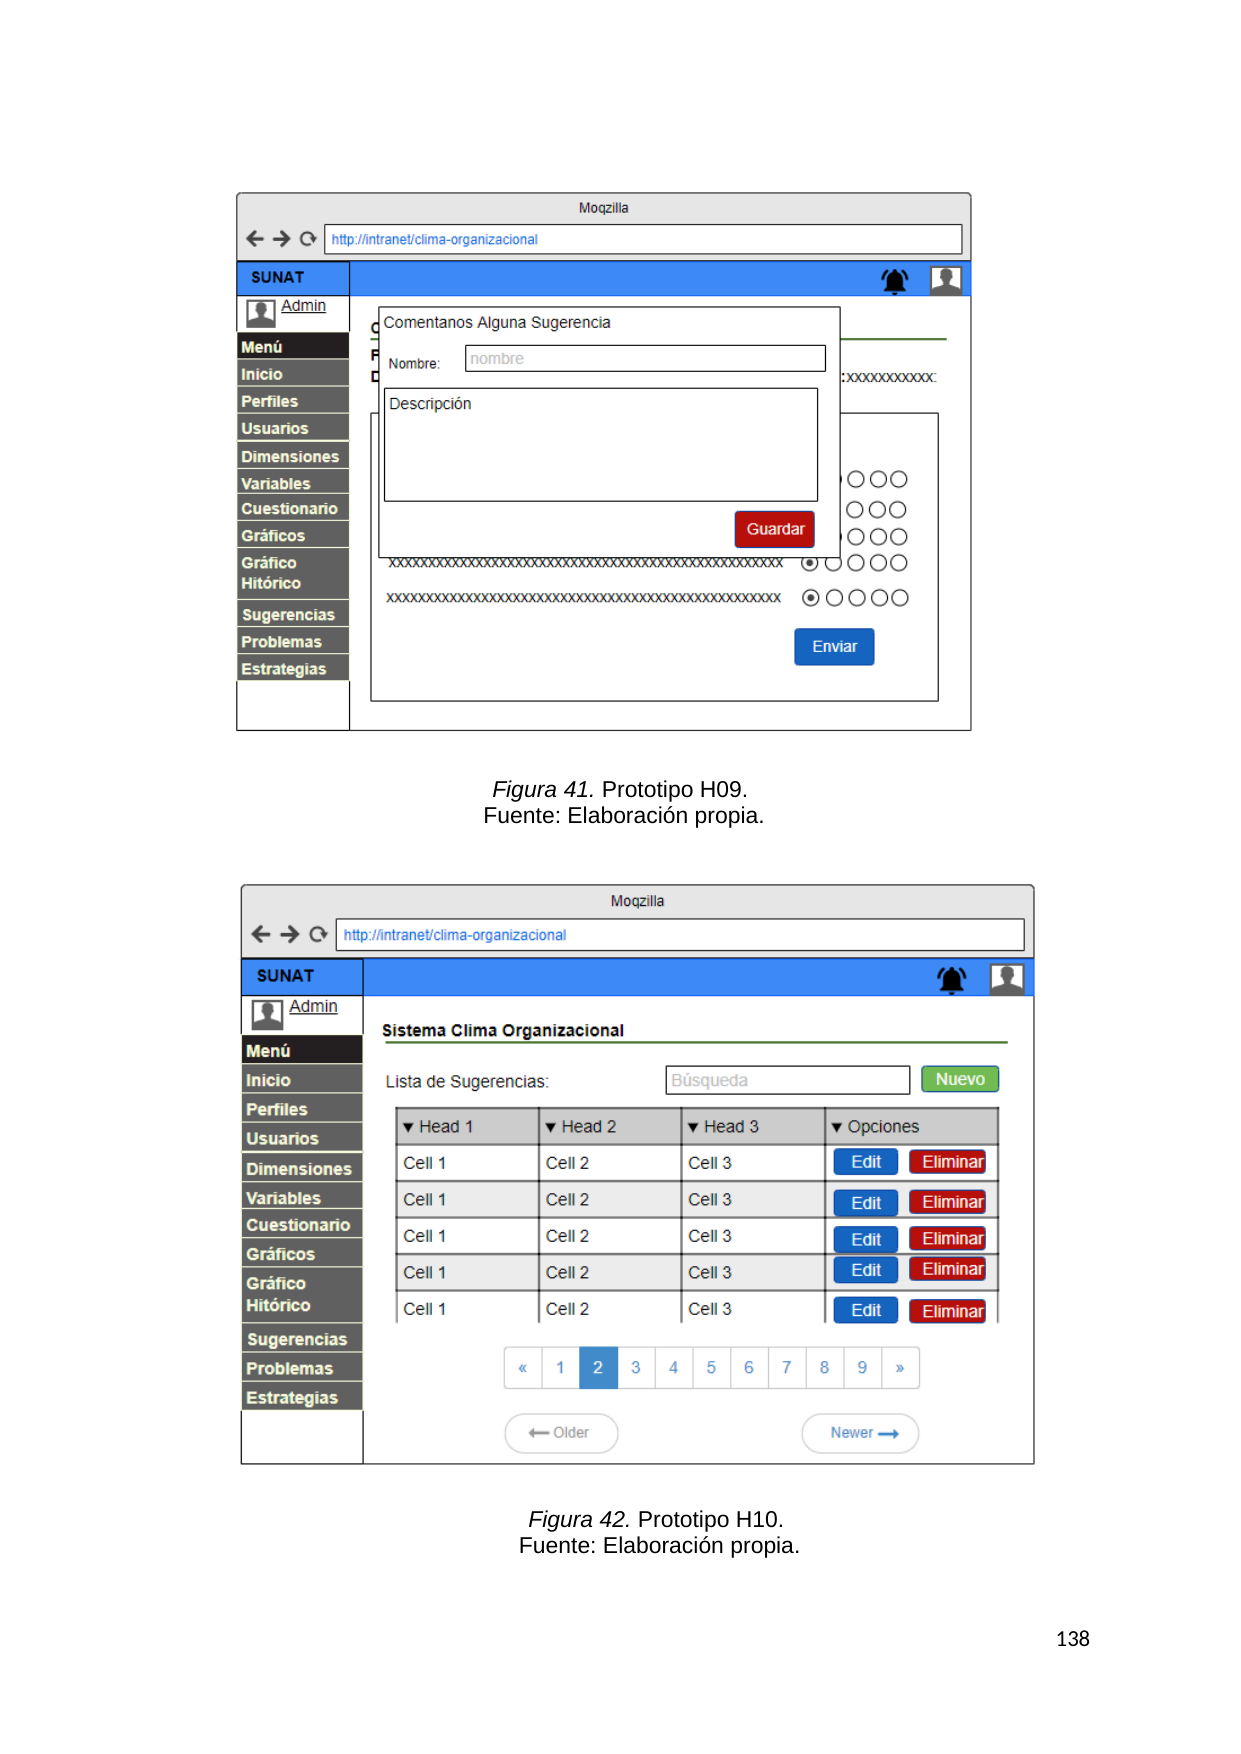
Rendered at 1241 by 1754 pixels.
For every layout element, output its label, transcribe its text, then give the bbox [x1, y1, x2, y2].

list Fuente: Elaboración propia. [261, 802, 1090, 828]
picture [225, 871, 1042, 1478]
text Figura 42. Prototipo H10. [150, 1506, 1090, 1532]
text Figura 41. Prototipo H09. [150, 776, 1090, 802]
list Fuente: Elaboración propia. [482, 1532, 1090, 1558]
picture [225, 181, 984, 748]
